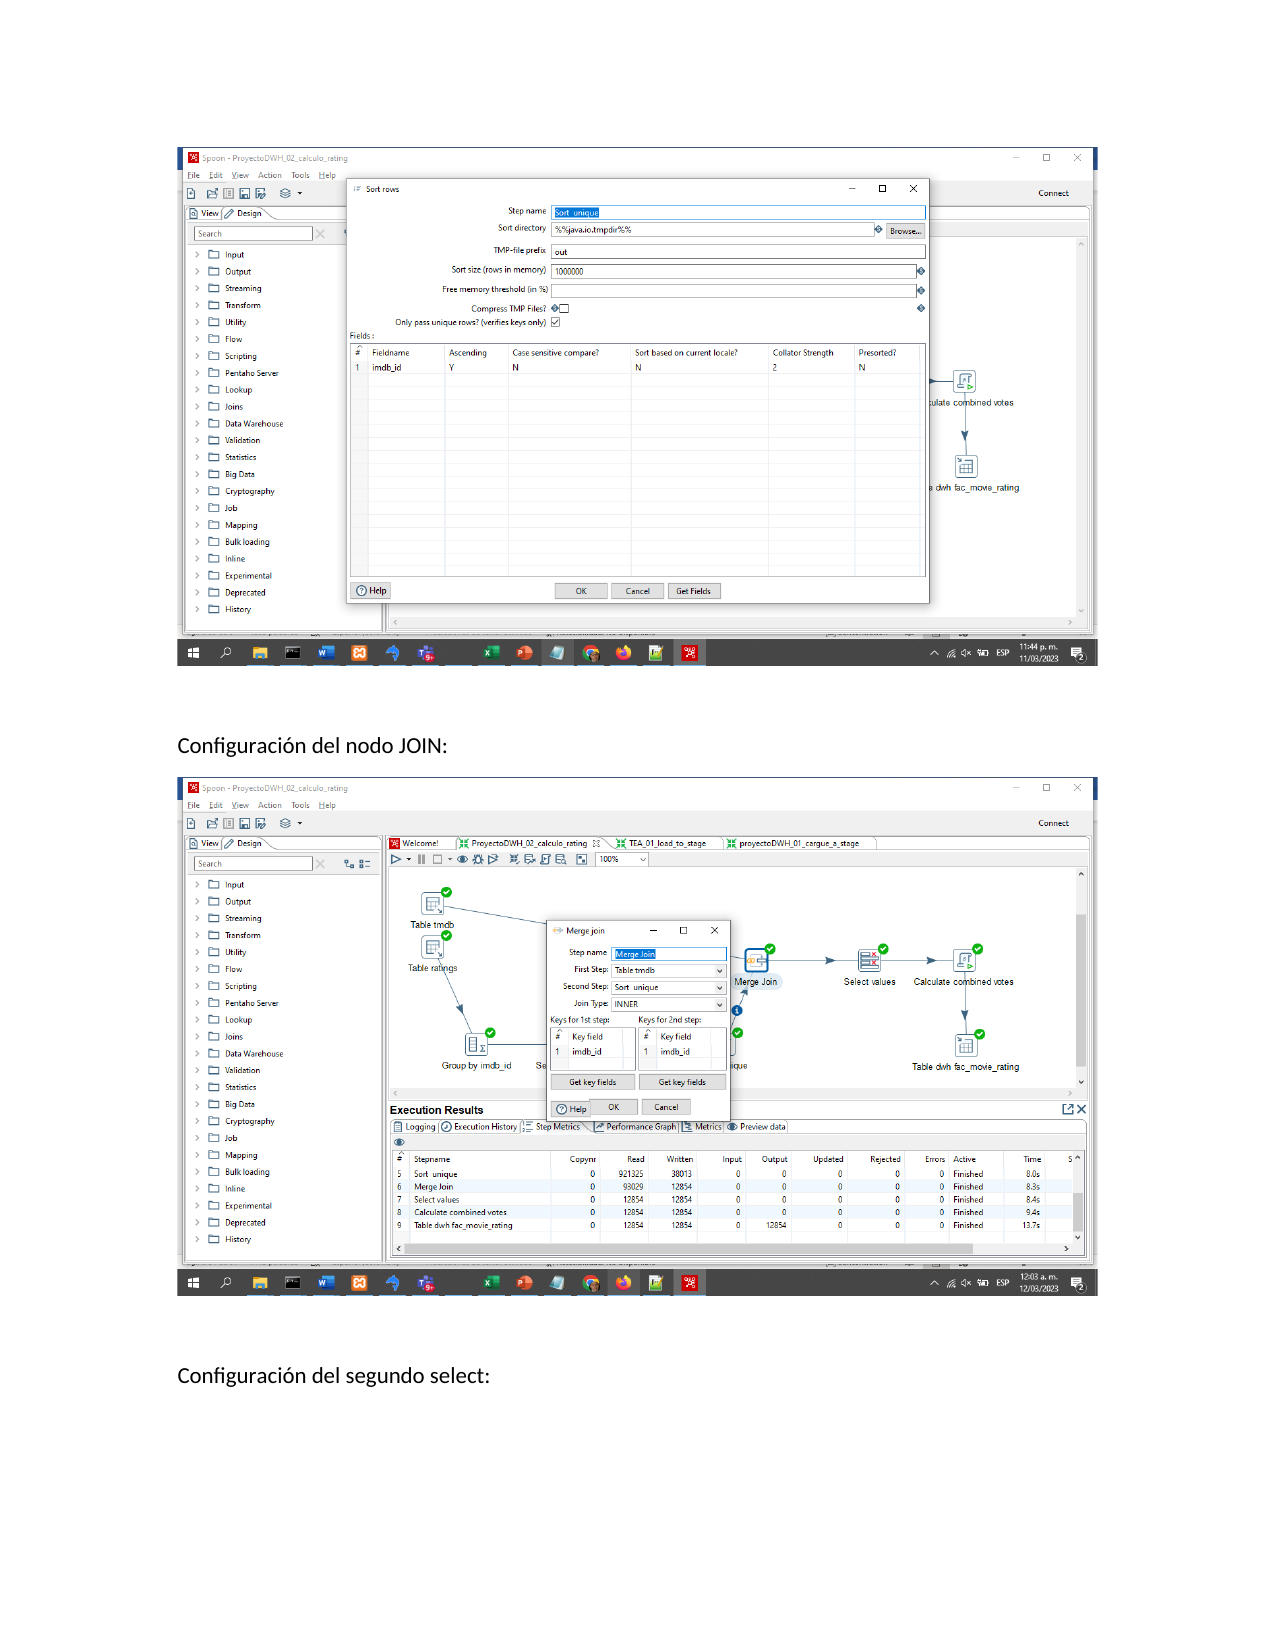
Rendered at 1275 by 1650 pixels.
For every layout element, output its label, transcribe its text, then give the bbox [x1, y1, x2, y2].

picture [177, 777, 1098, 1296]
text Configuración del segundo select: [177, 1361, 1098, 1389]
picture [177, 147, 1098, 666]
text Configuración del nodo JOIN: [177, 731, 1098, 759]
